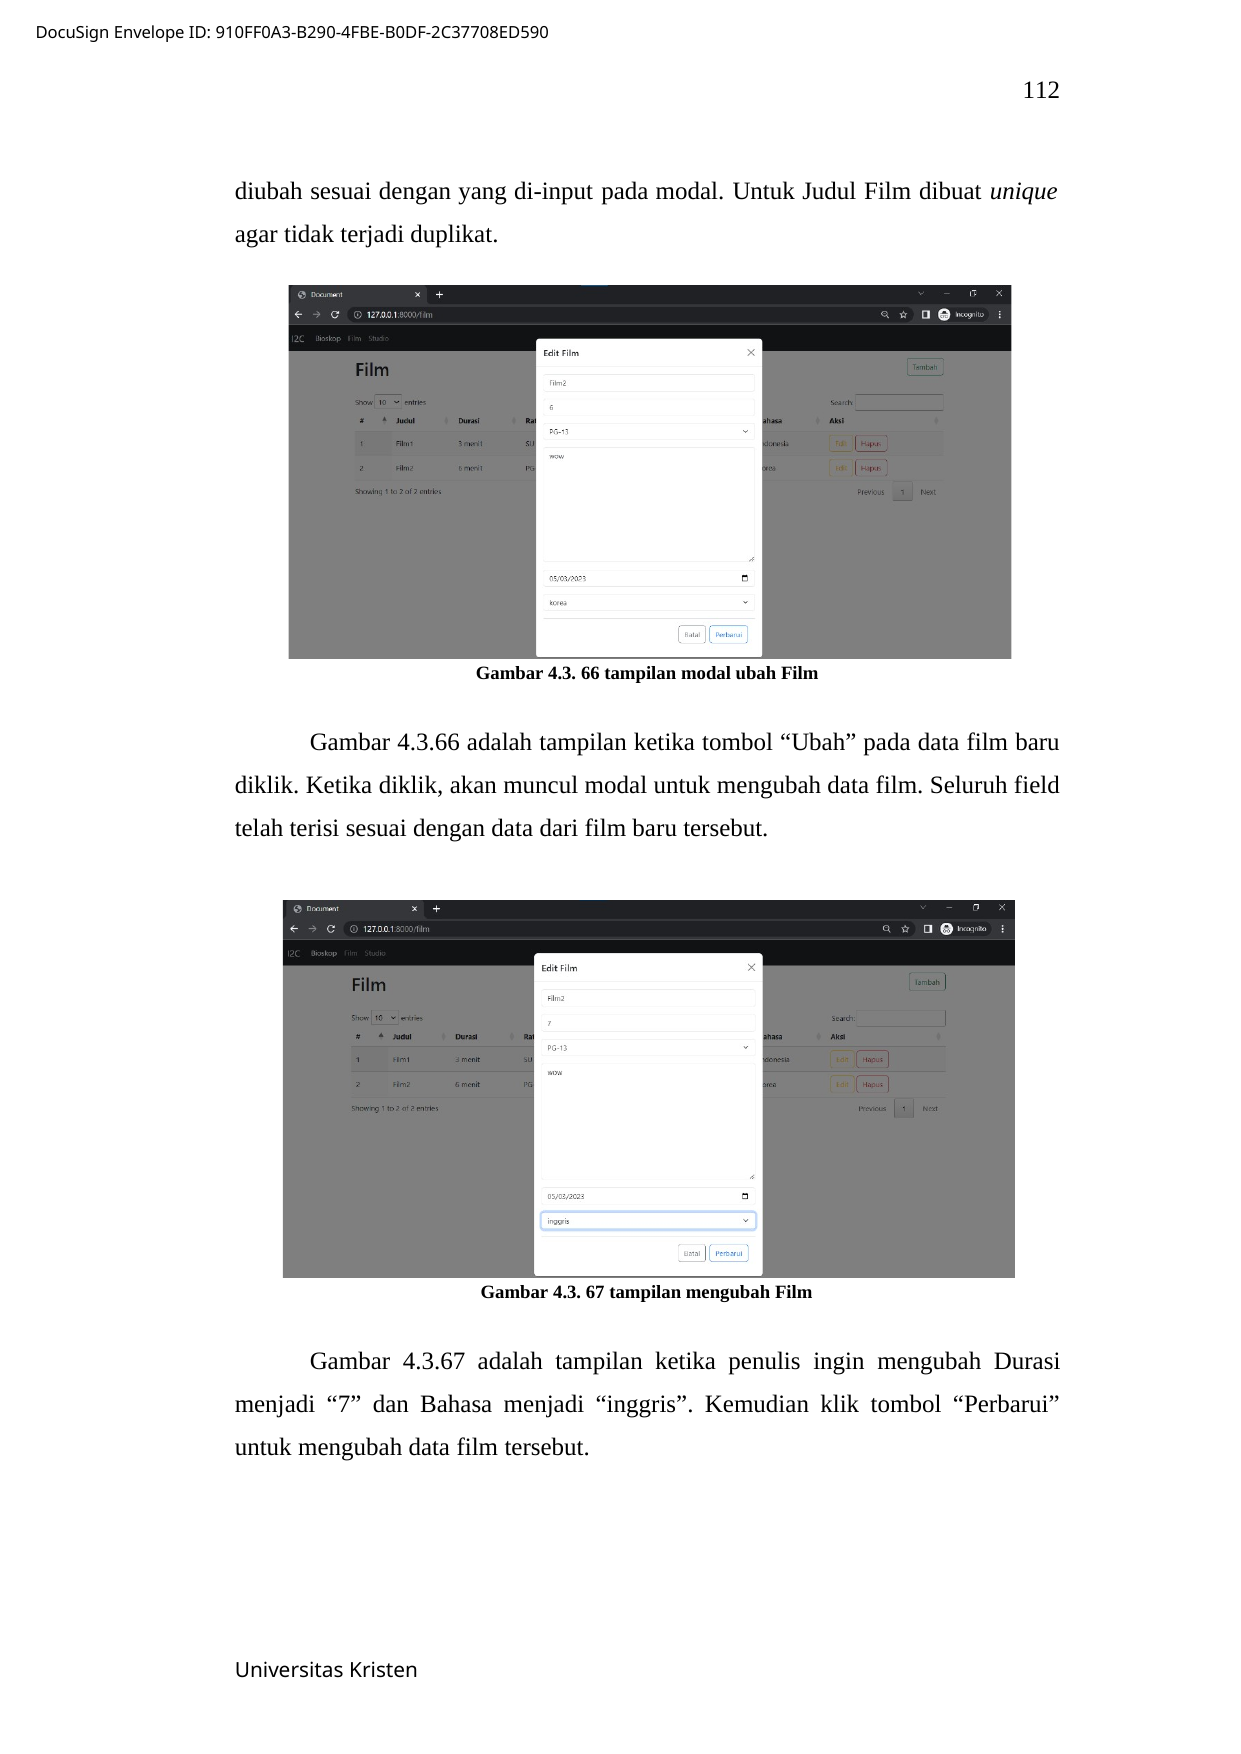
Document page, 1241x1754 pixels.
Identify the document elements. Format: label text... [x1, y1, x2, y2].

picture [282, 900, 1015, 1278]
text Gambar 4.3. 67 tampilan mengubah Film [333, 1278, 959, 1303]
text Gambar 4.3. 66 tampilan modal ubah Film [334, 659, 960, 683]
text diubah sesuai dengan yang di-input pada modal. Untuk Judul Film dibuat unique [234, 176, 1098, 204]
text agar tidak terjadi duplikat. [234, 219, 1098, 248]
picture [288, 285, 1012, 659]
text Gambar 4.3.67 adalah tampilan ketika penulis ingin mengubah Durasi menjadi “7” dan Bahasa menjadi “inggris”. Kemudian klik tombol “Perbarui” untuk mengubah data film tersebut. [234, 1346, 1060, 1461]
text Gambar 4.3.66 adalah tampilan ketika tombol “Ubah” pada data film baru diklik. Ketika diklik, akan muncul modal untuk mengubah data film. Seluruh field telah terisi sesuai dengan data dari film baru tersebut. [234, 727, 1060, 842]
